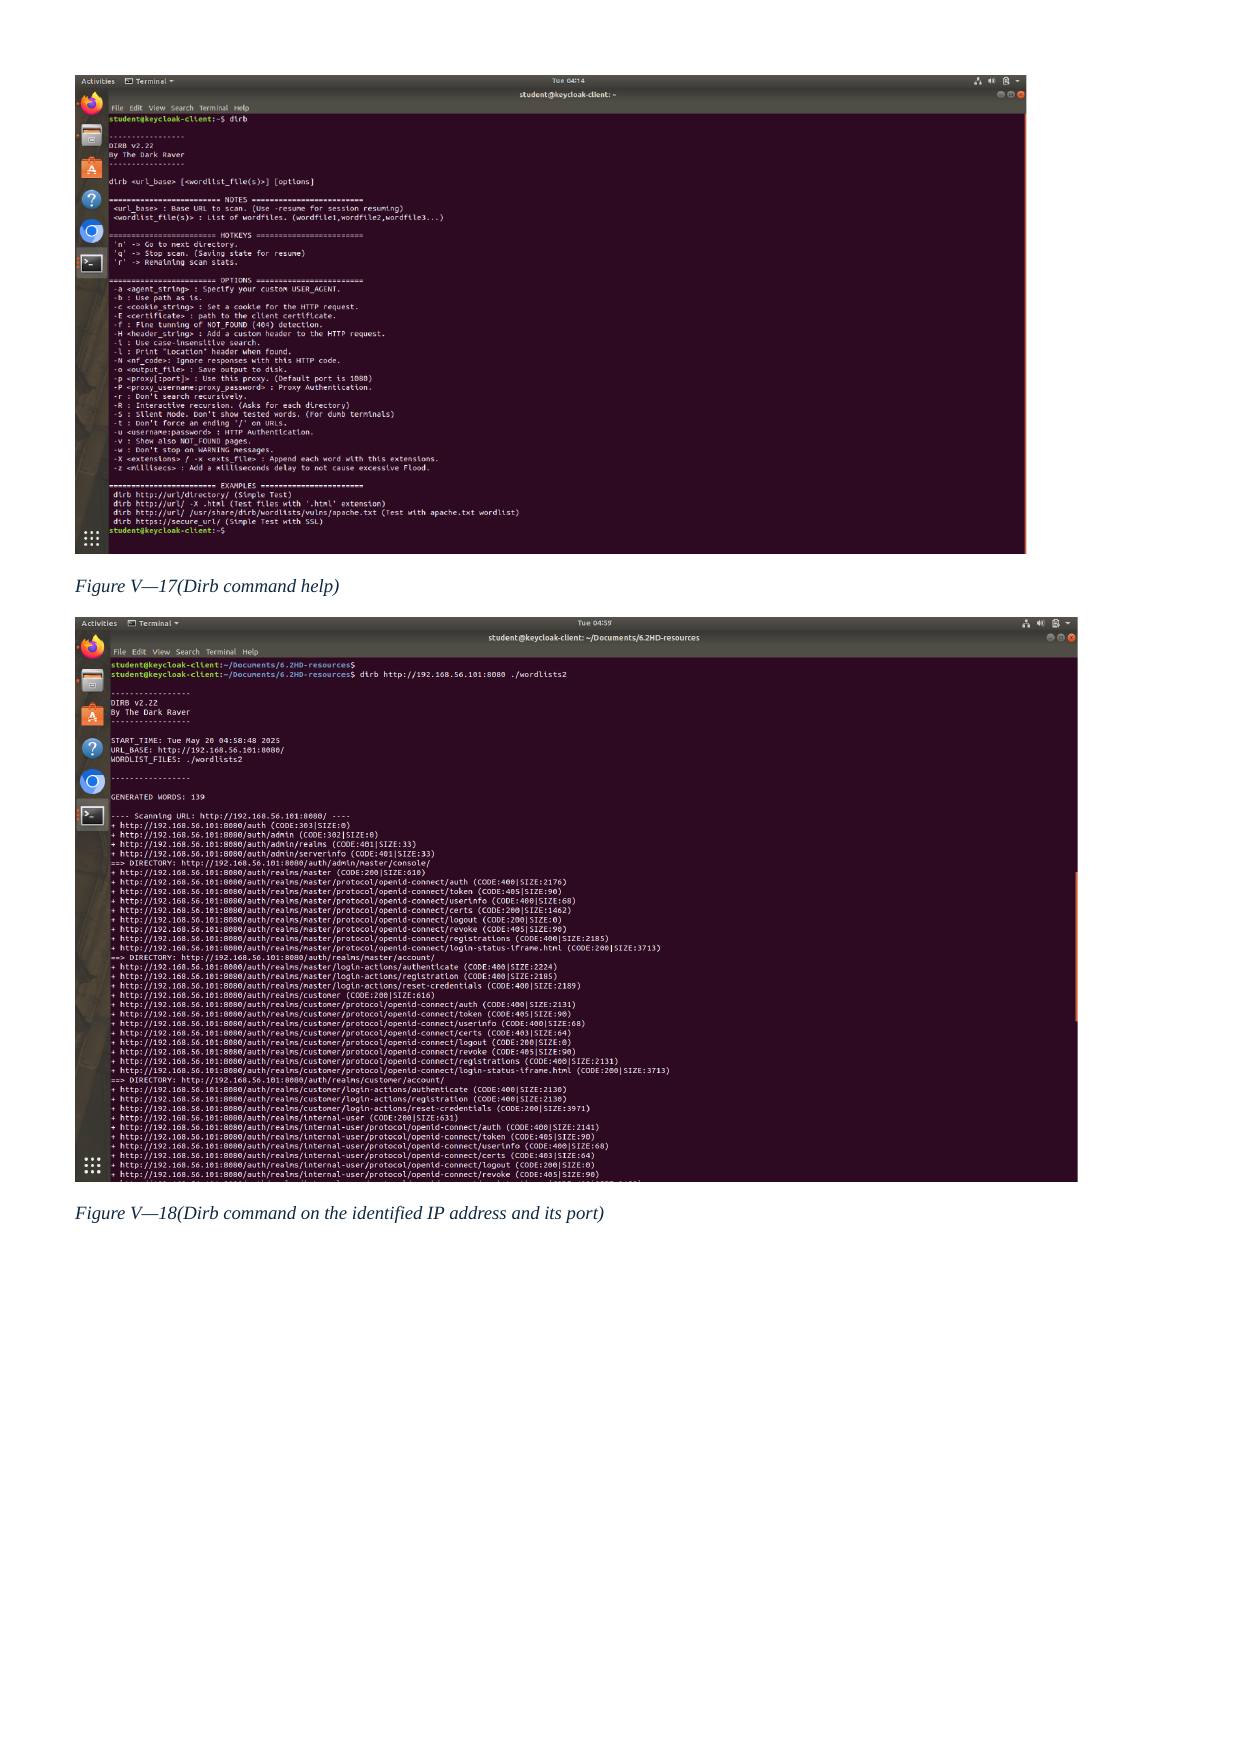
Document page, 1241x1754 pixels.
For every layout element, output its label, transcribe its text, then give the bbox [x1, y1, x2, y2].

text Figure V—17(Dirb command help) [75, 575, 1165, 596]
picture [75, 617, 1078, 1182]
text Figure V—18(Dirb command on the identified IP address and its port) [75, 1202, 1165, 1224]
picture [75, 75, 1027, 554]
